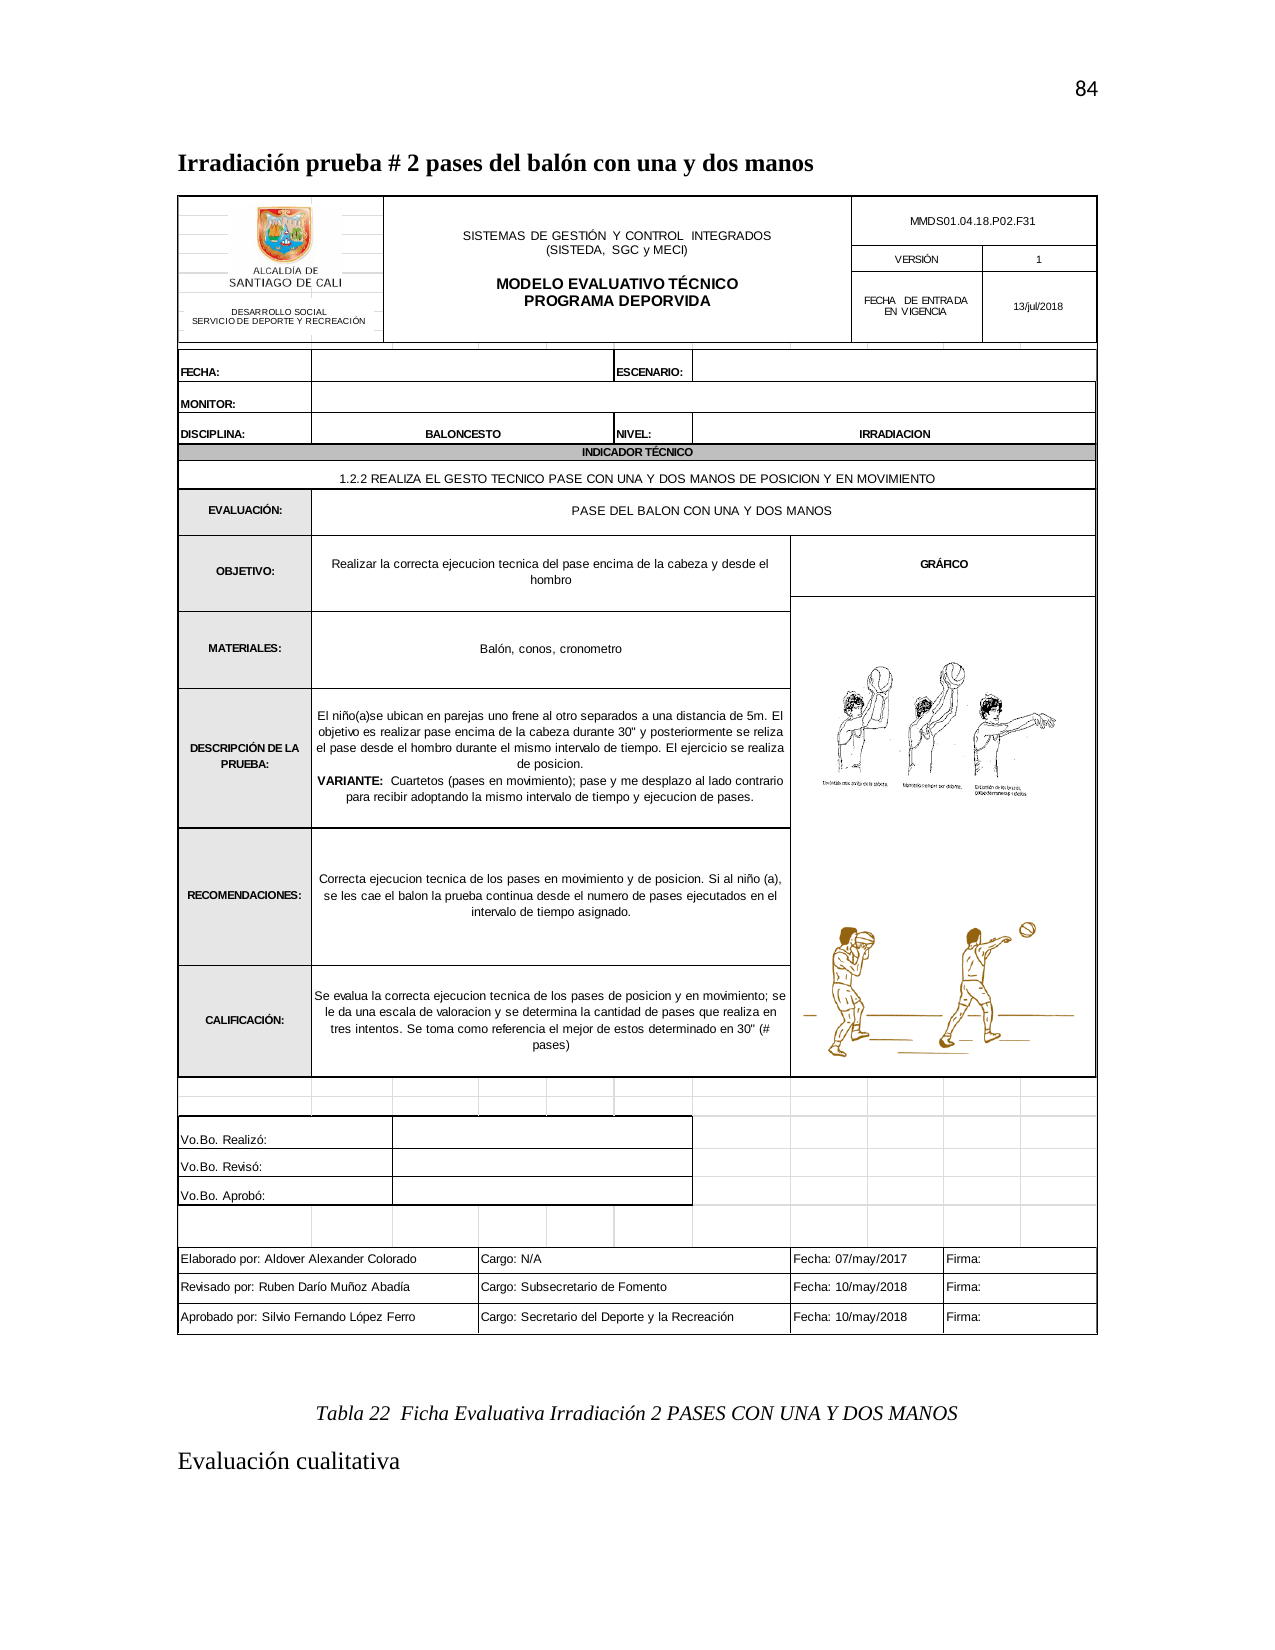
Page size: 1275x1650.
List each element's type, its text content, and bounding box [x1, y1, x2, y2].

text Irradiación prueba # 2 pases del balón con una y dos manos [177, 148, 1098, 176]
text Evaluación cualitativa [177, 1446, 1098, 1474]
text Tabla 22 Ficha Evaluativa Irradiación 2 PASES CON UNA Y DOS MANOS [177, 1401, 1098, 1425]
